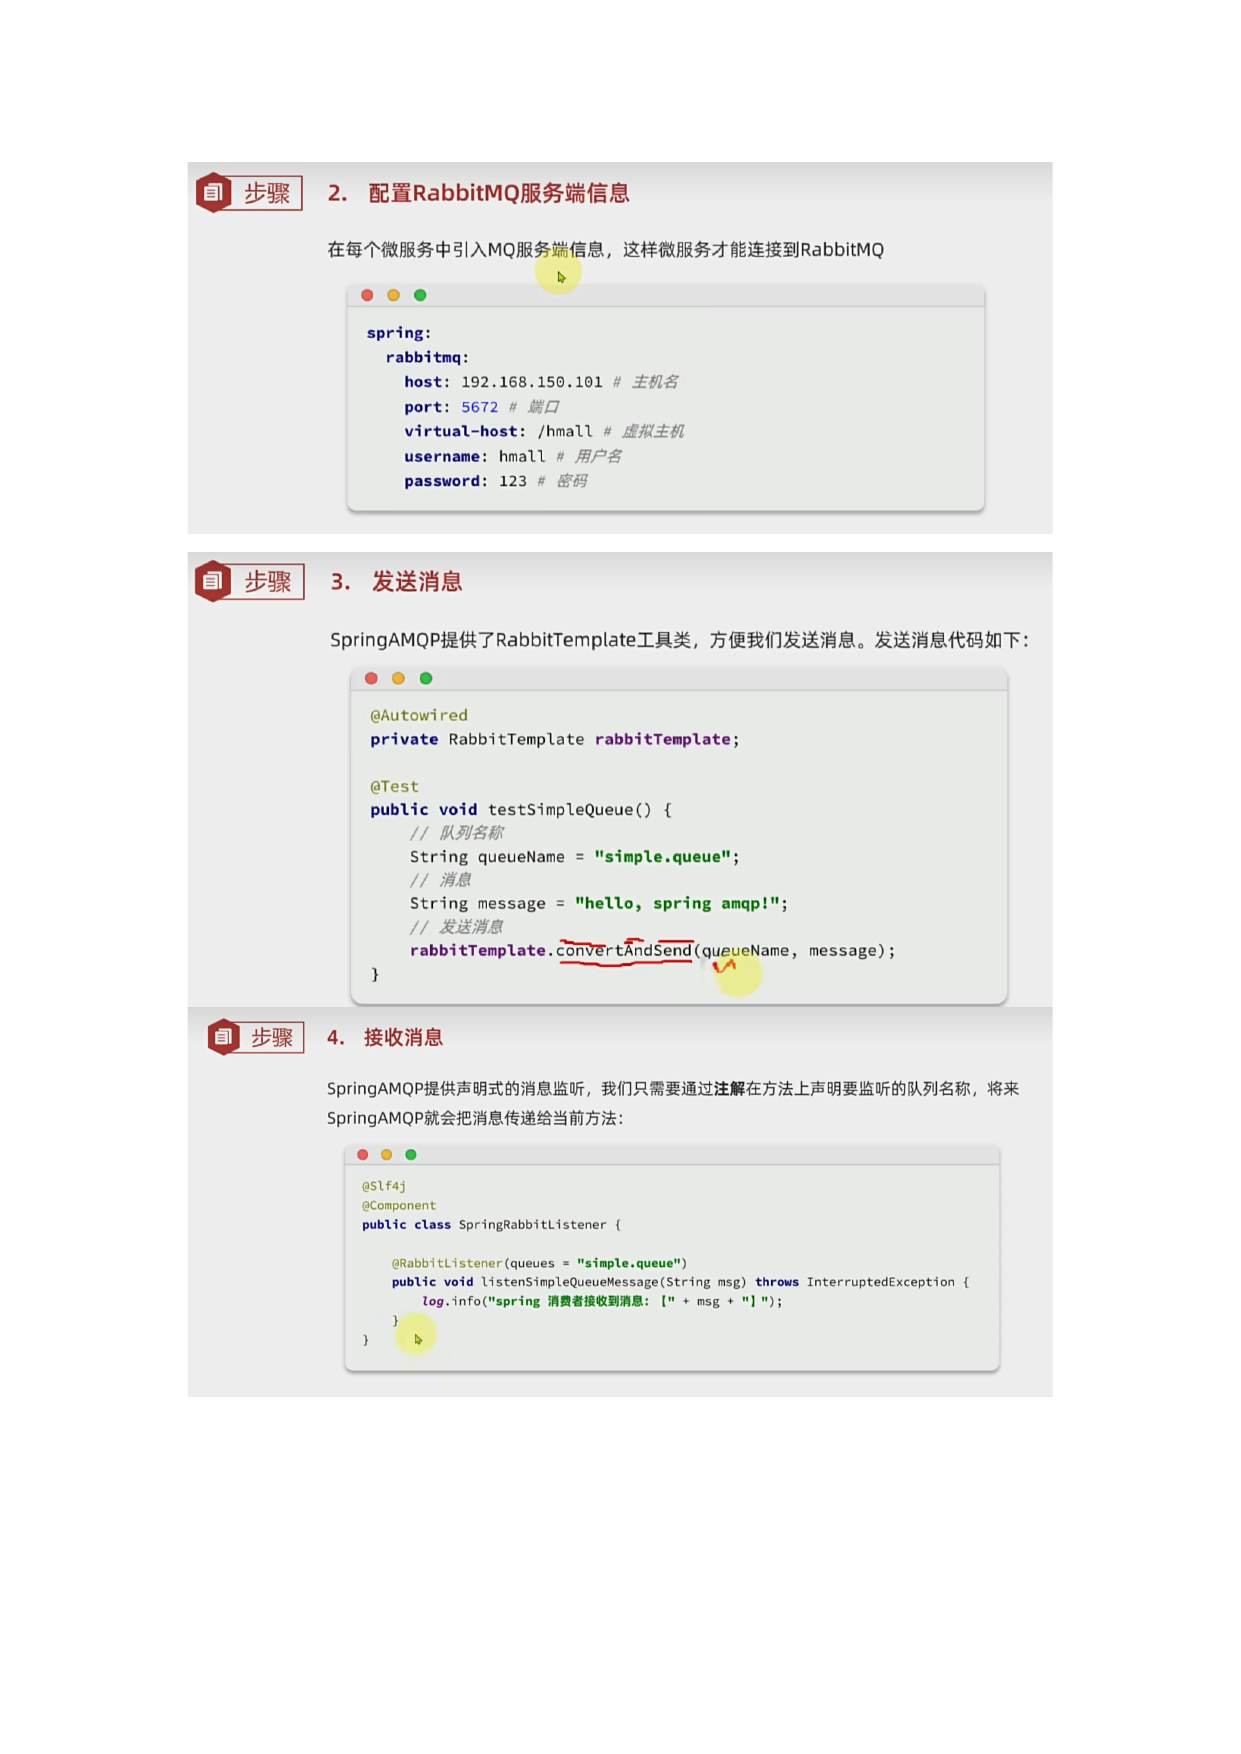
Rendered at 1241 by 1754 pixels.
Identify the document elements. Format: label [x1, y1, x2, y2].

picture [187, 552, 1053, 1397]
picture [187, 162, 1053, 534]
